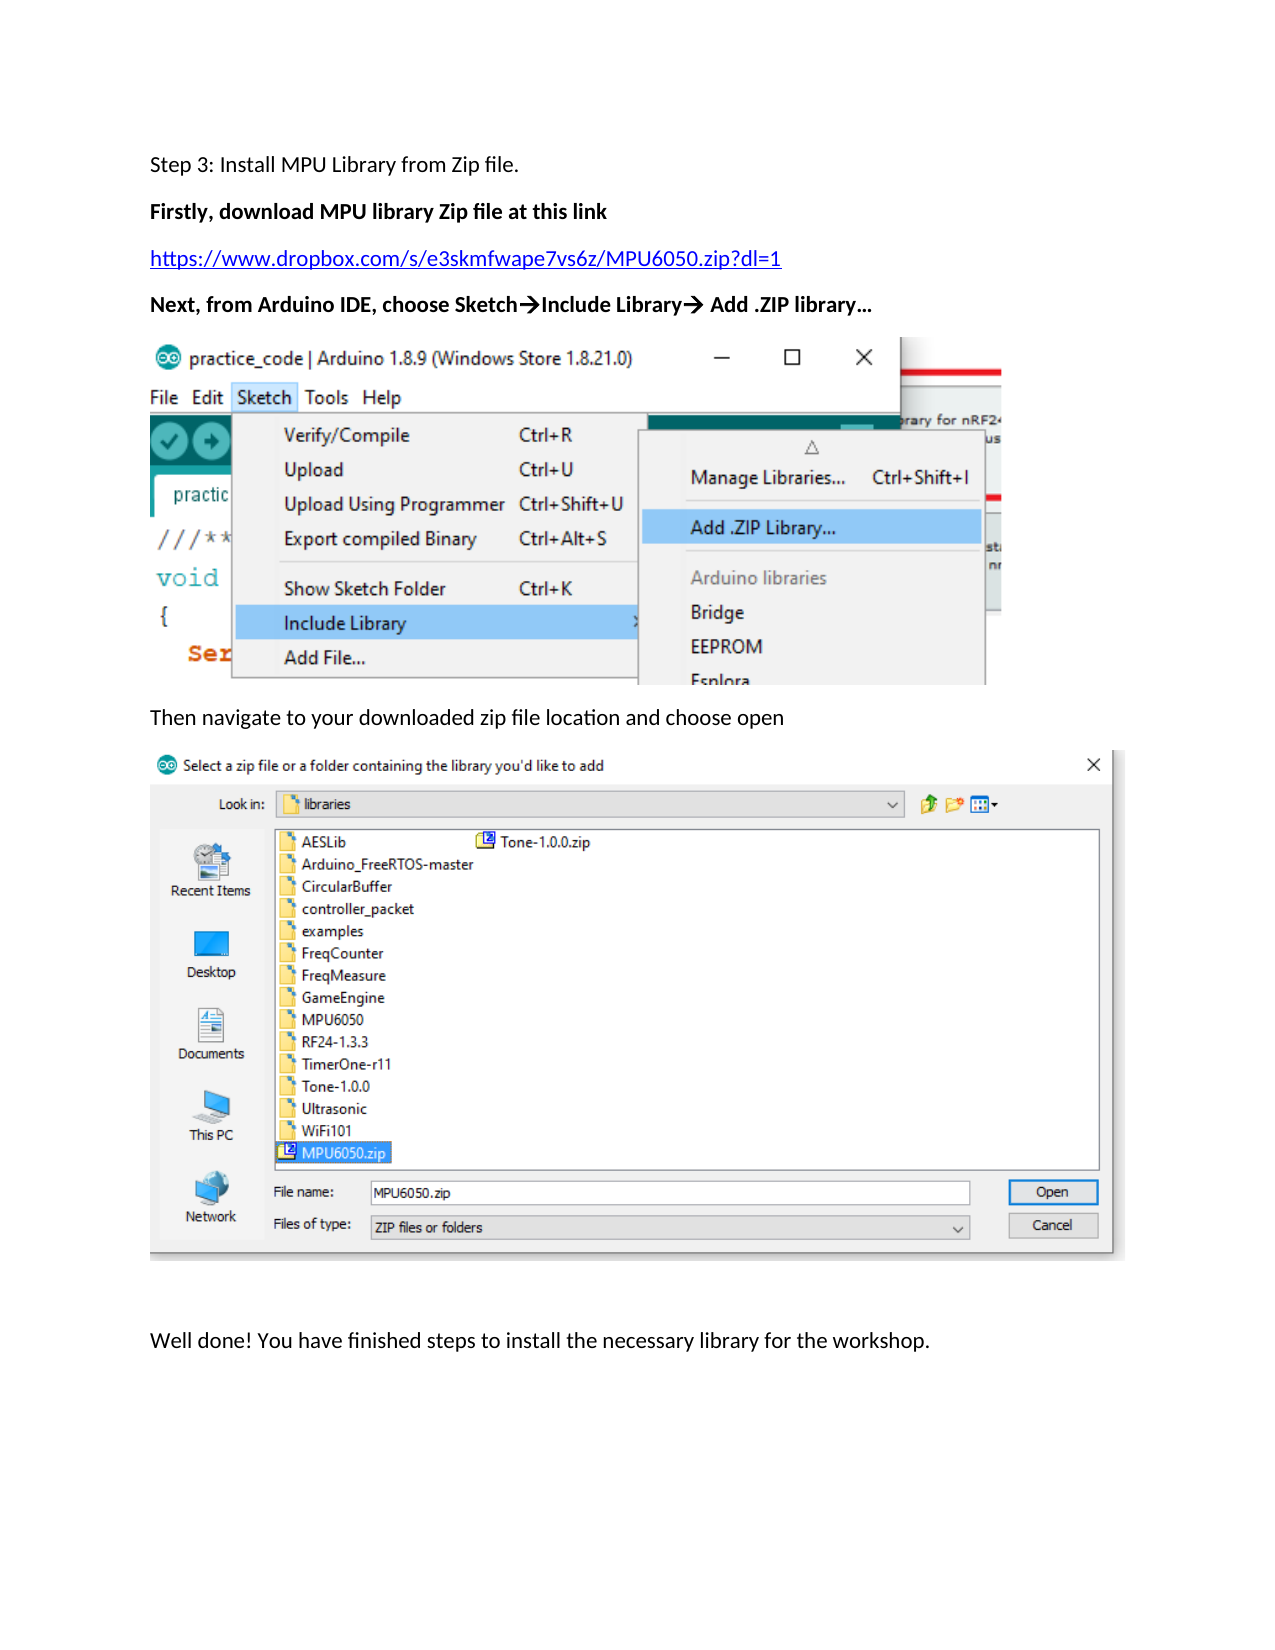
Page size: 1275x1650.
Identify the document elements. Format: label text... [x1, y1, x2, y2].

text Step 3: Install MPU Library from Zip file. [150, 150, 1125, 178]
picture [150, 750, 1125, 1261]
text Firstly, download MPU library Zip file at this link [150, 197, 1125, 225]
text Next, from Arduino IDE, choose SketchInclude Library Add .ZIP library… [150, 291, 1125, 319]
text https://www.dropbox.com/s/e3skmfwape7vs6z/MPU6050.zip?dl=1 [150, 244, 1125, 272]
picture [150, 337, 1002, 685]
text Well done! You have finished steps to install the necessary library for the workshop. [150, 1326, 1125, 1354]
text Then navigate to your downloaded zip file location and choose open [150, 703, 1125, 731]
